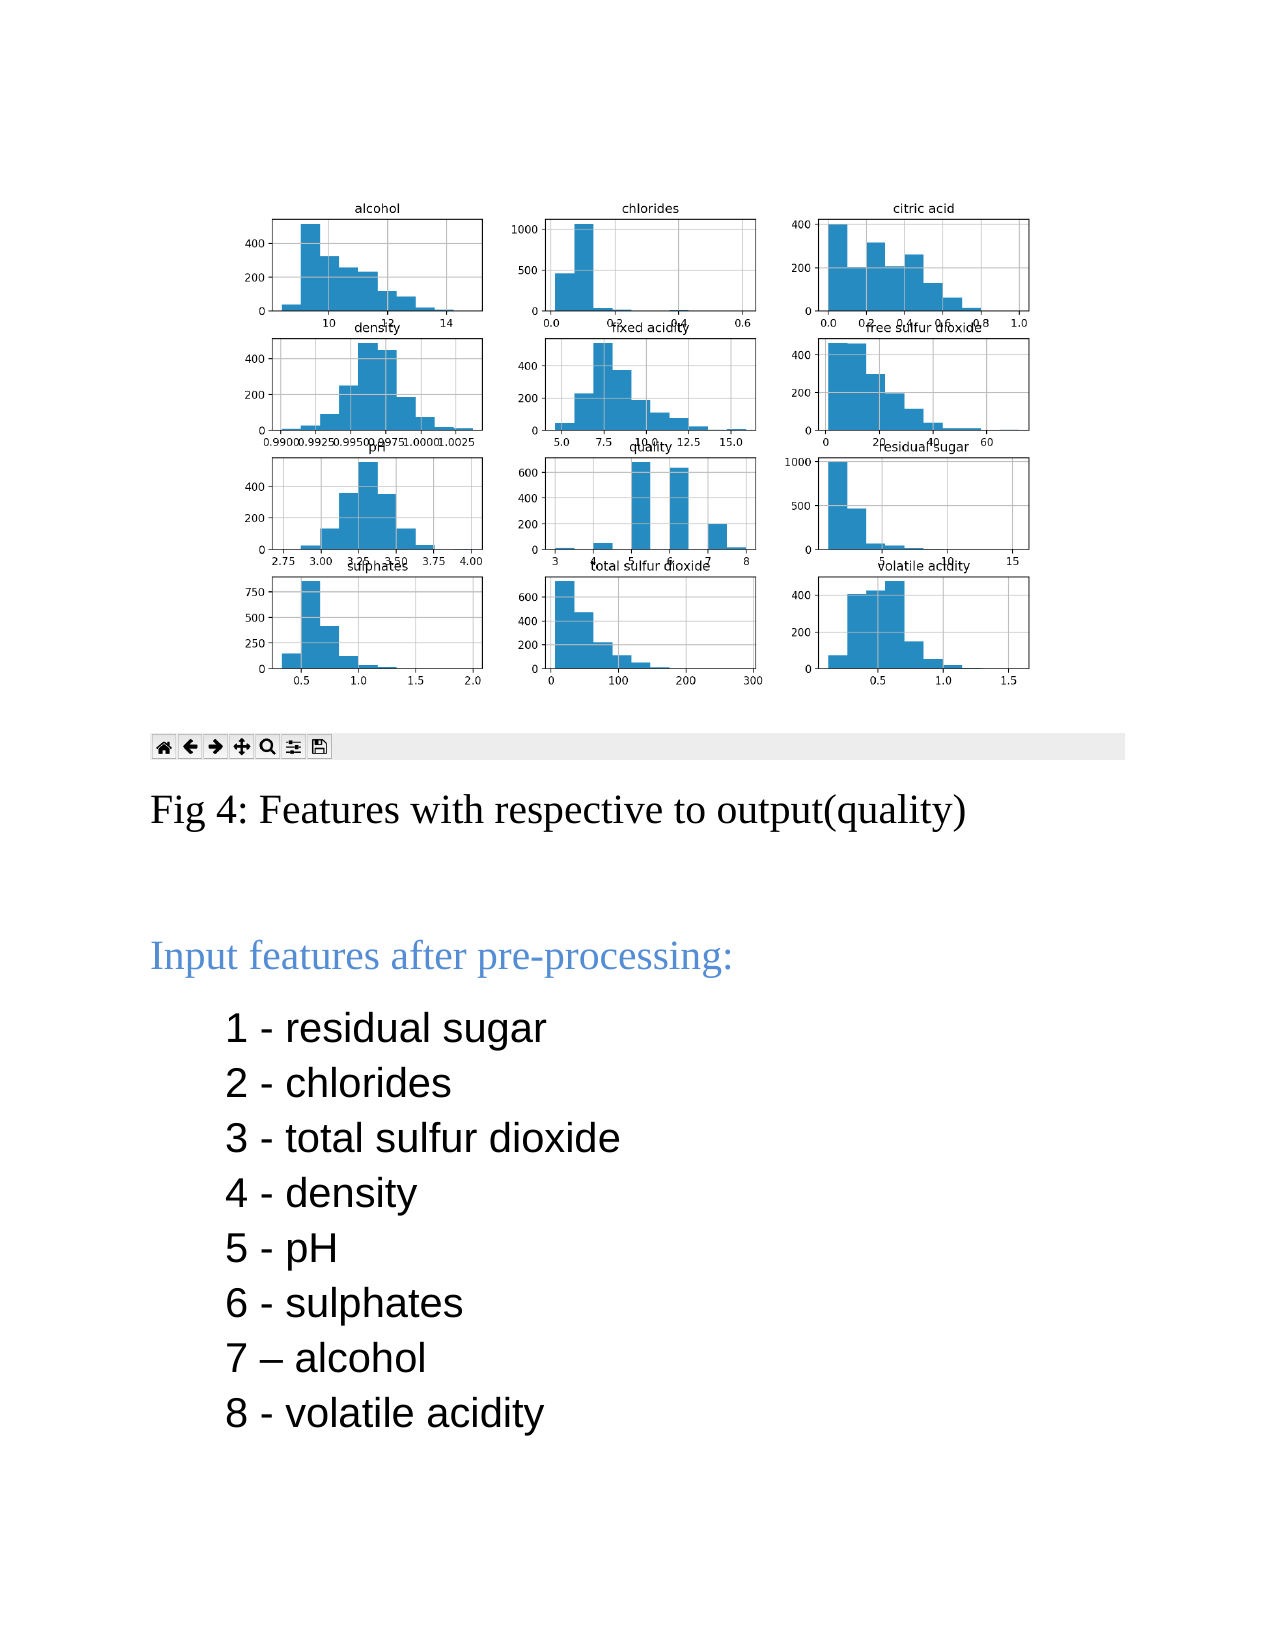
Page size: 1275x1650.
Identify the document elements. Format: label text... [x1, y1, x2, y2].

list 8 - volatile acidity [225, 1389, 1125, 1437]
list 1 - residual sugar 2 - chlorides 3 - total sulfur dioxide 4 - density 5 - pH 6 - sulphates 7 – alcohol [225, 1003, 1125, 1382]
text Fig 4: Features with respective to output(quality) [150, 784, 1125, 832]
picture [150, 150, 1125, 760]
text Input features after pre-processing: [150, 930, 1125, 978]
